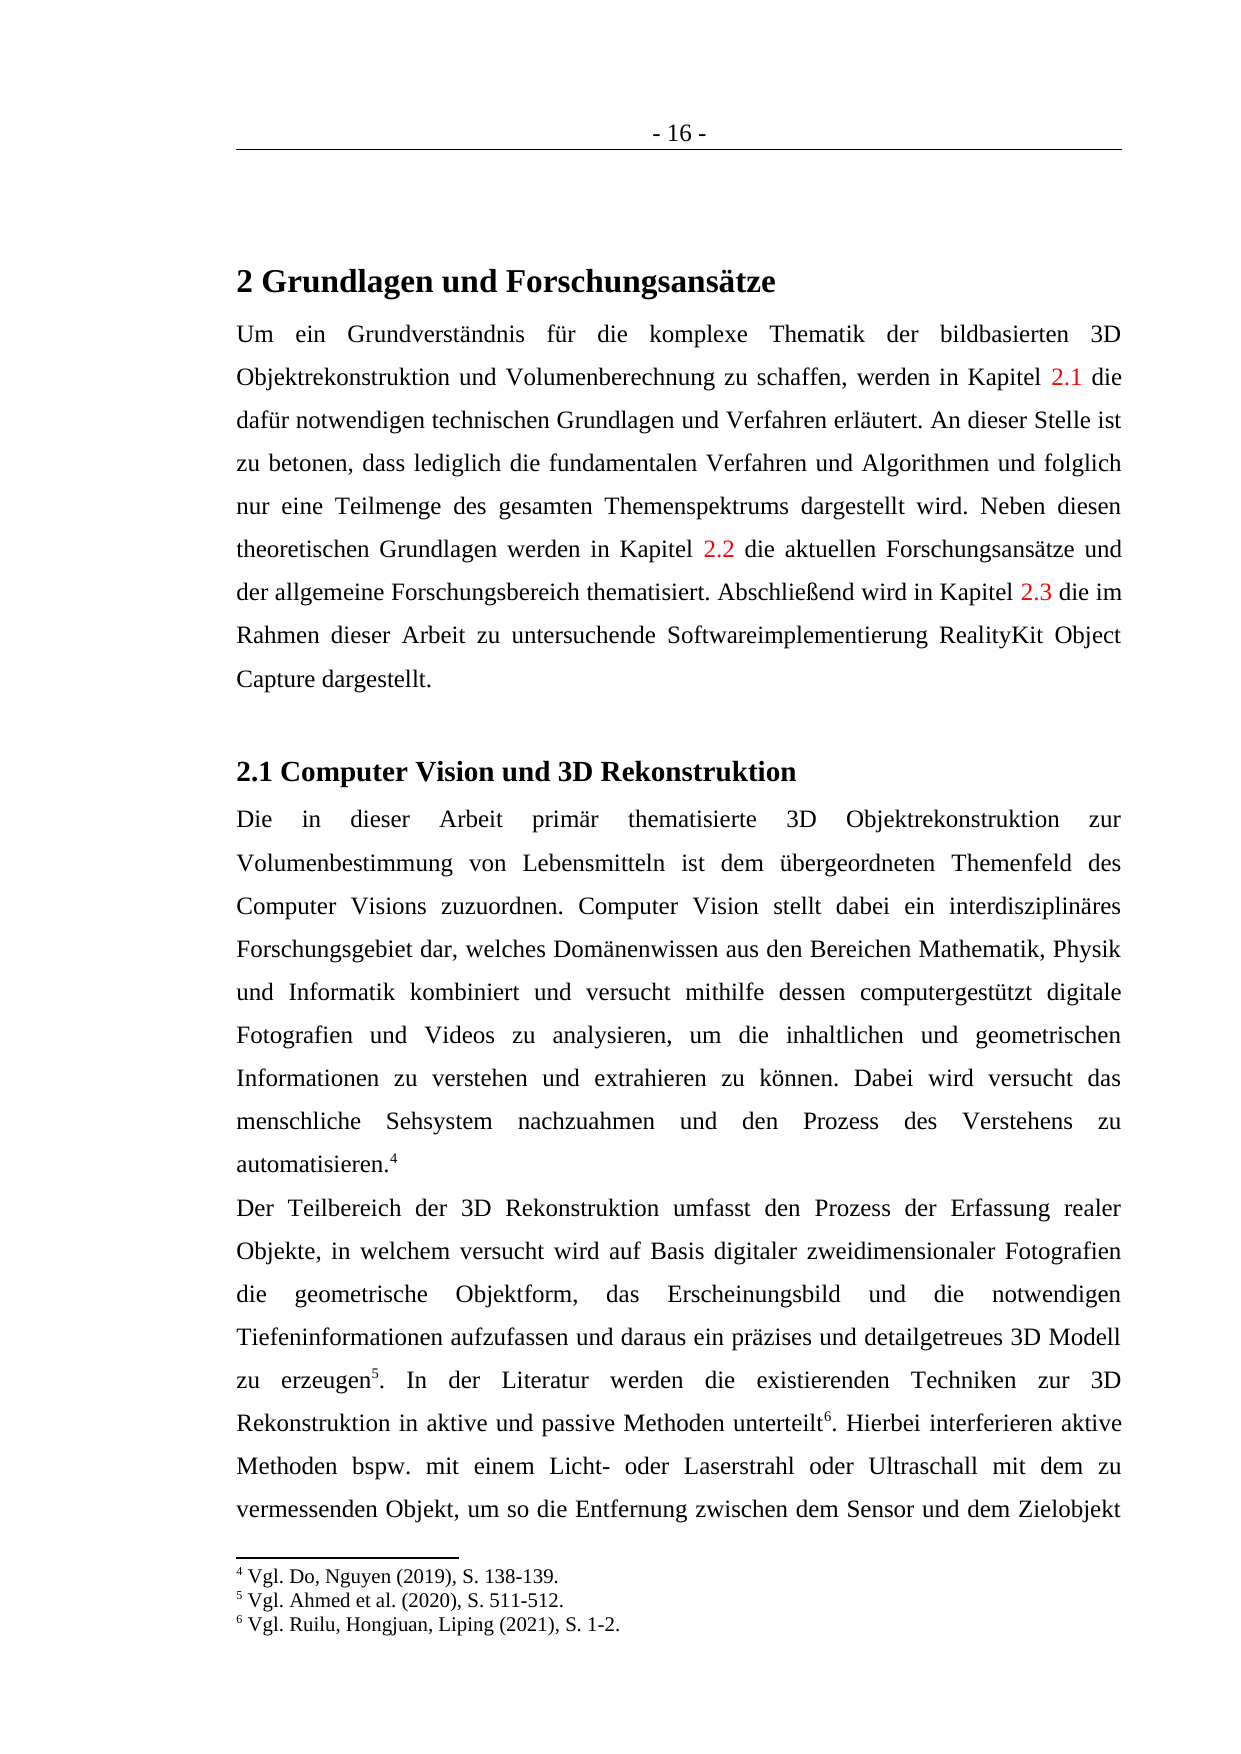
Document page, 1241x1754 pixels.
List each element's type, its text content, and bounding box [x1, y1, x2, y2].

text 2.1 Computer Vision und 3D Rekonstruktion [236, 754, 1122, 788]
text Die in dieser Arbeit primär thematisierte 3D Objektrekonstruktion zur Volumenbestimmung von Lebensmitteln ist dem übergeordneten Themenfeld des Computer Visions zuzuordnen. Computer Vision stellt dabei ein interdisziplinäres Forschungsgebiet dar, welches Domänenwissen aus den Bereichen Mathematik, Physik und Informatik kombiniert und versucht mithilfe dessen computergestützt digitale Fotografien und Videos zu analysieren, um die inhaltlichen und geometrischen Informationen zu verstehen und extrahieren zu können. Dabei wird versucht das menschliche Sehsystem nachzuahmen und den Prozess des Verstehens zu automatisieren. [236, 804, 1122, 1178]
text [236, 1193, 1122, 1523]
text Um ein Grundverständnis für die komplexe Thematik der bildbasierten 3D Objektrekonstruktion und Volumenberechnung zu schaffen, werden in Kapitel 2.1 die dafür notwendigen technischen Grundlagen und Verfahren erläutert. An dieser Stelle ist zu betonen, dass lediglich die fundamentalen Verfahren und Algorithmen und folglich nur eine Teilmenge des gesamten Themenspektrums dargestellt wird. Neben diesen theoretischen Grundlagen werden in Kapitel 2.2 die aktuellen Forschungsansätze und der allgemeine Forschungsbereich thematisiert. Abschließend wird in Kapitel 2.3 die im Rahmen dieser Arbeit zu untersuchende Softwareimplementierung RealityKit Object Capture dargestellt. [236, 319, 1122, 692]
text 2 Grundlagen und Forschungsansätze [236, 261, 1122, 299]
